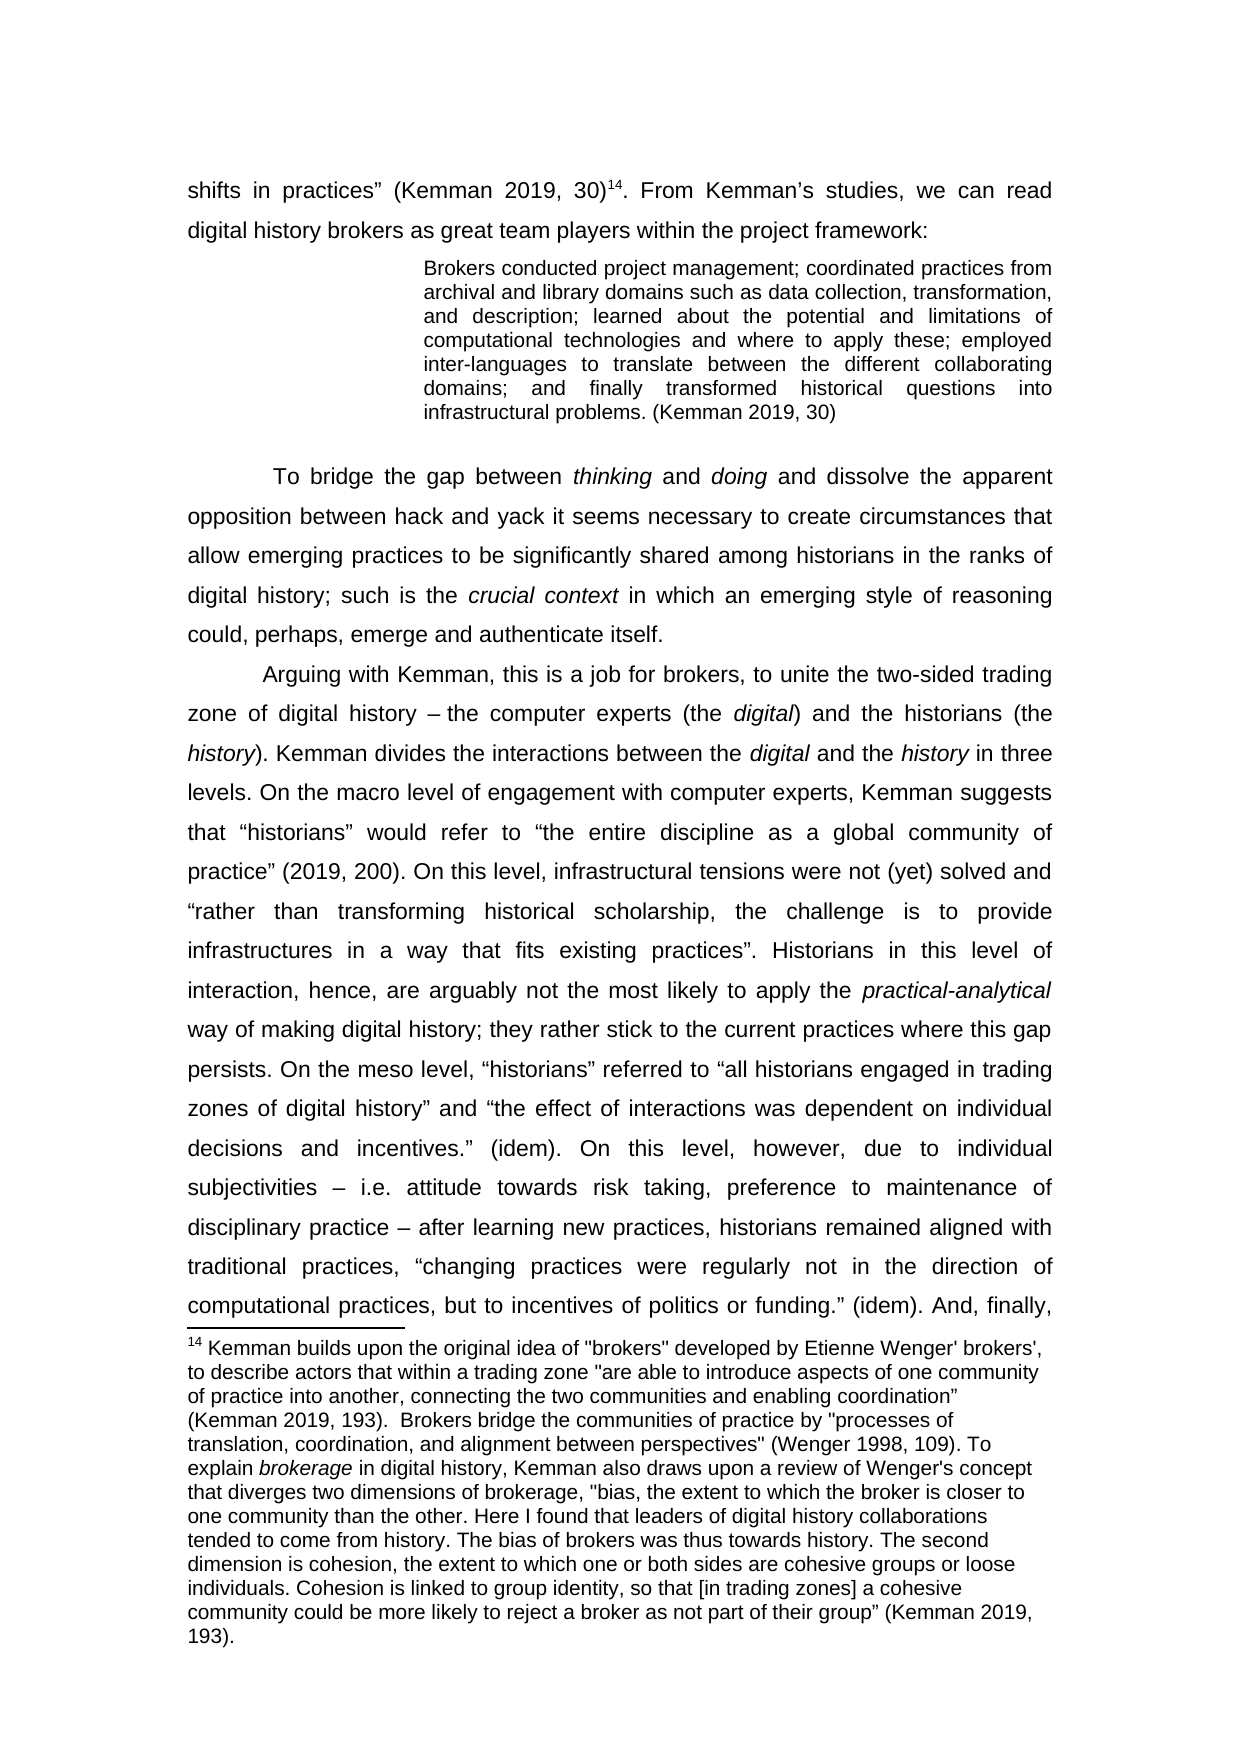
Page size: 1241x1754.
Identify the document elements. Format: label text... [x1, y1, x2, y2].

text To bridge the gap between thinking and doing and dissolve the apparent opposition between hack and yack it seems necessary to create circumstances that allow emerging practices to be significantly shared among historians in the ranks of digital history; such is the crucial context in which an emerging style of reasoning could, perhaps, emerge and authenticate itself. [187, 463, 1053, 648]
text Brokers conducted project management; coordinated practices from archival and library domains such as data collection, transformation, and description; learned about the potential and limitations of computational technologies and where to apply these; employed inter-languages to translate between the different collaborating domains; and finally transformed historical questions into infrastructural problems. (Kemman 2019, 30) [423, 256, 1053, 424]
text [187, 661, 1053, 1319]
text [187, 177, 1053, 243]
